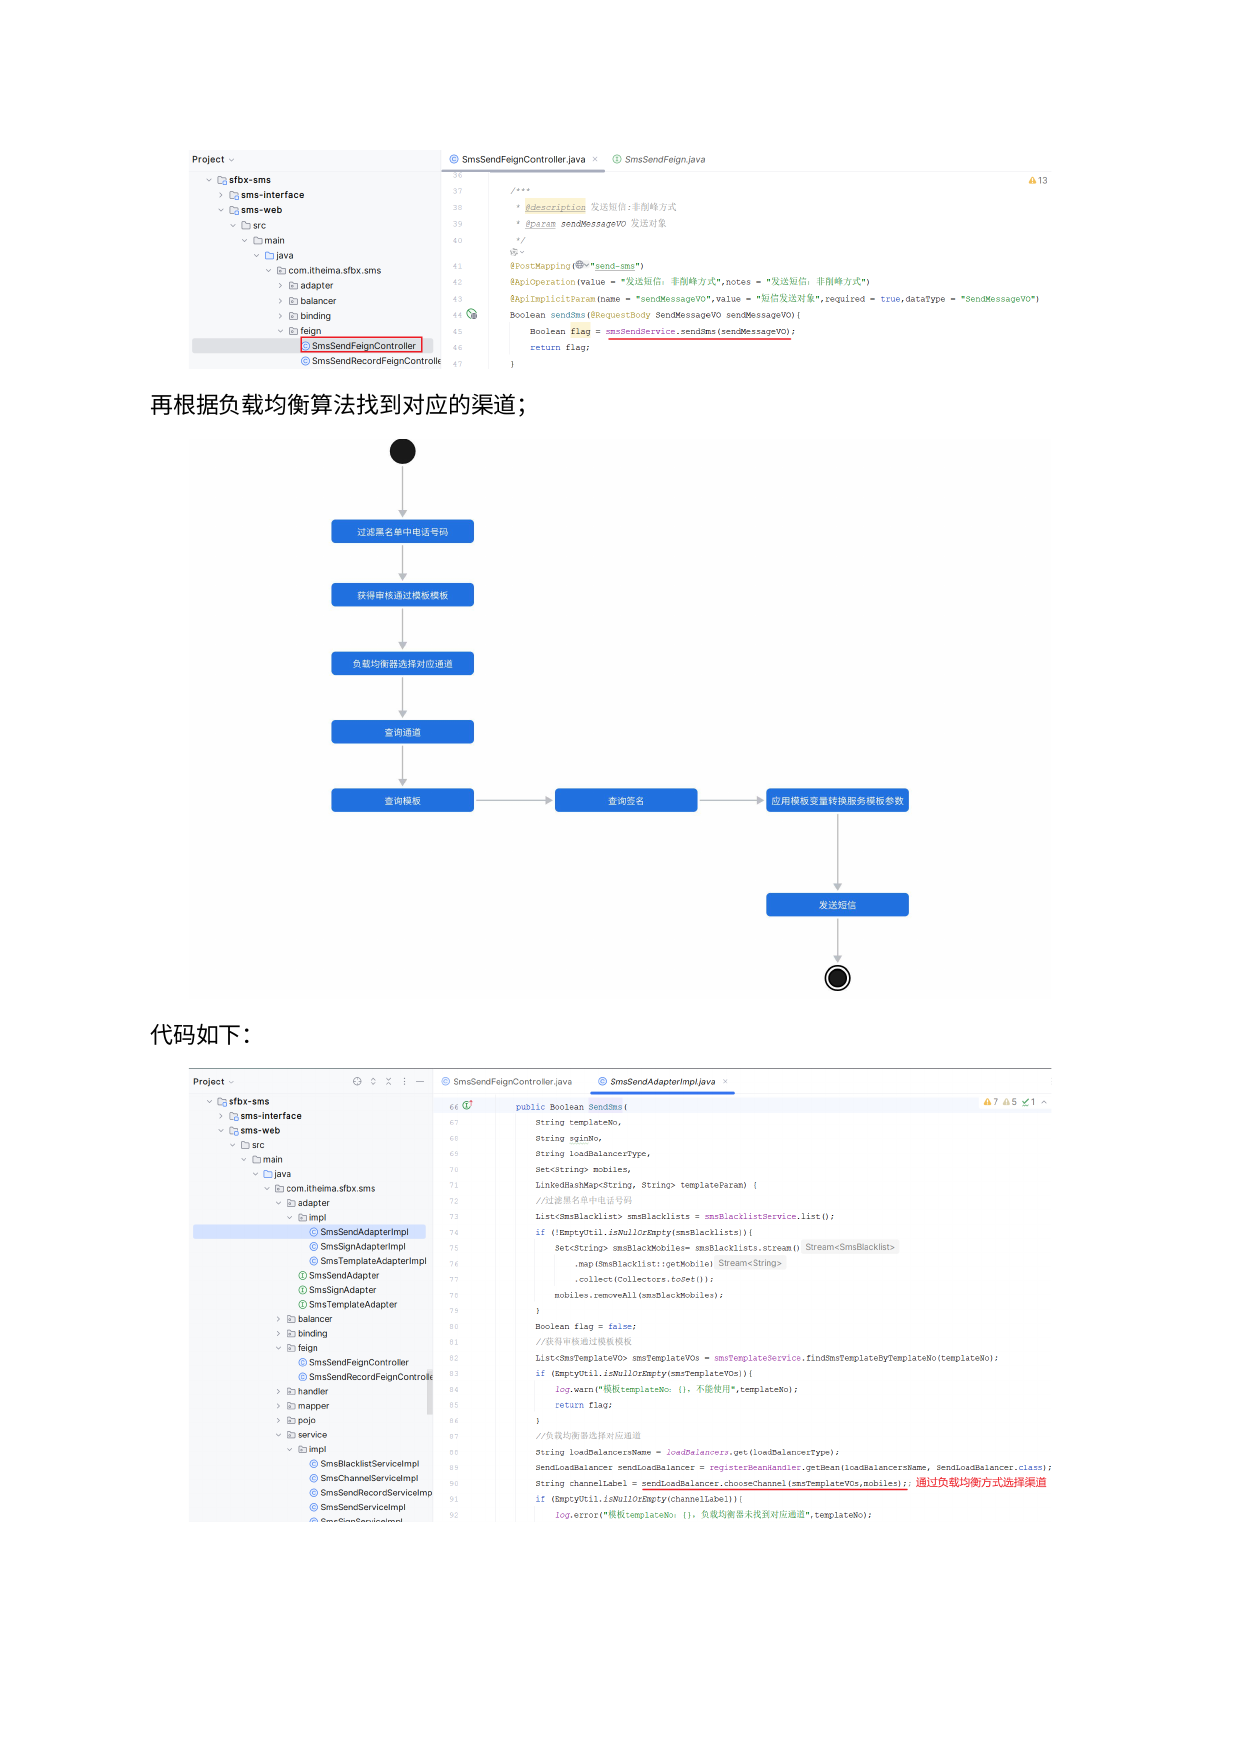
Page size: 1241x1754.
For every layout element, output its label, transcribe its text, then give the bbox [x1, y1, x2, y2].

text 代码如下： [150, 1016, 1090, 1050]
picture [188, 439, 1052, 999]
picture [188, 150, 1052, 369]
text 再根据负载均衡算法找到对应的渠道； [150, 387, 1090, 420]
picture [188, 1068, 1052, 1522]
